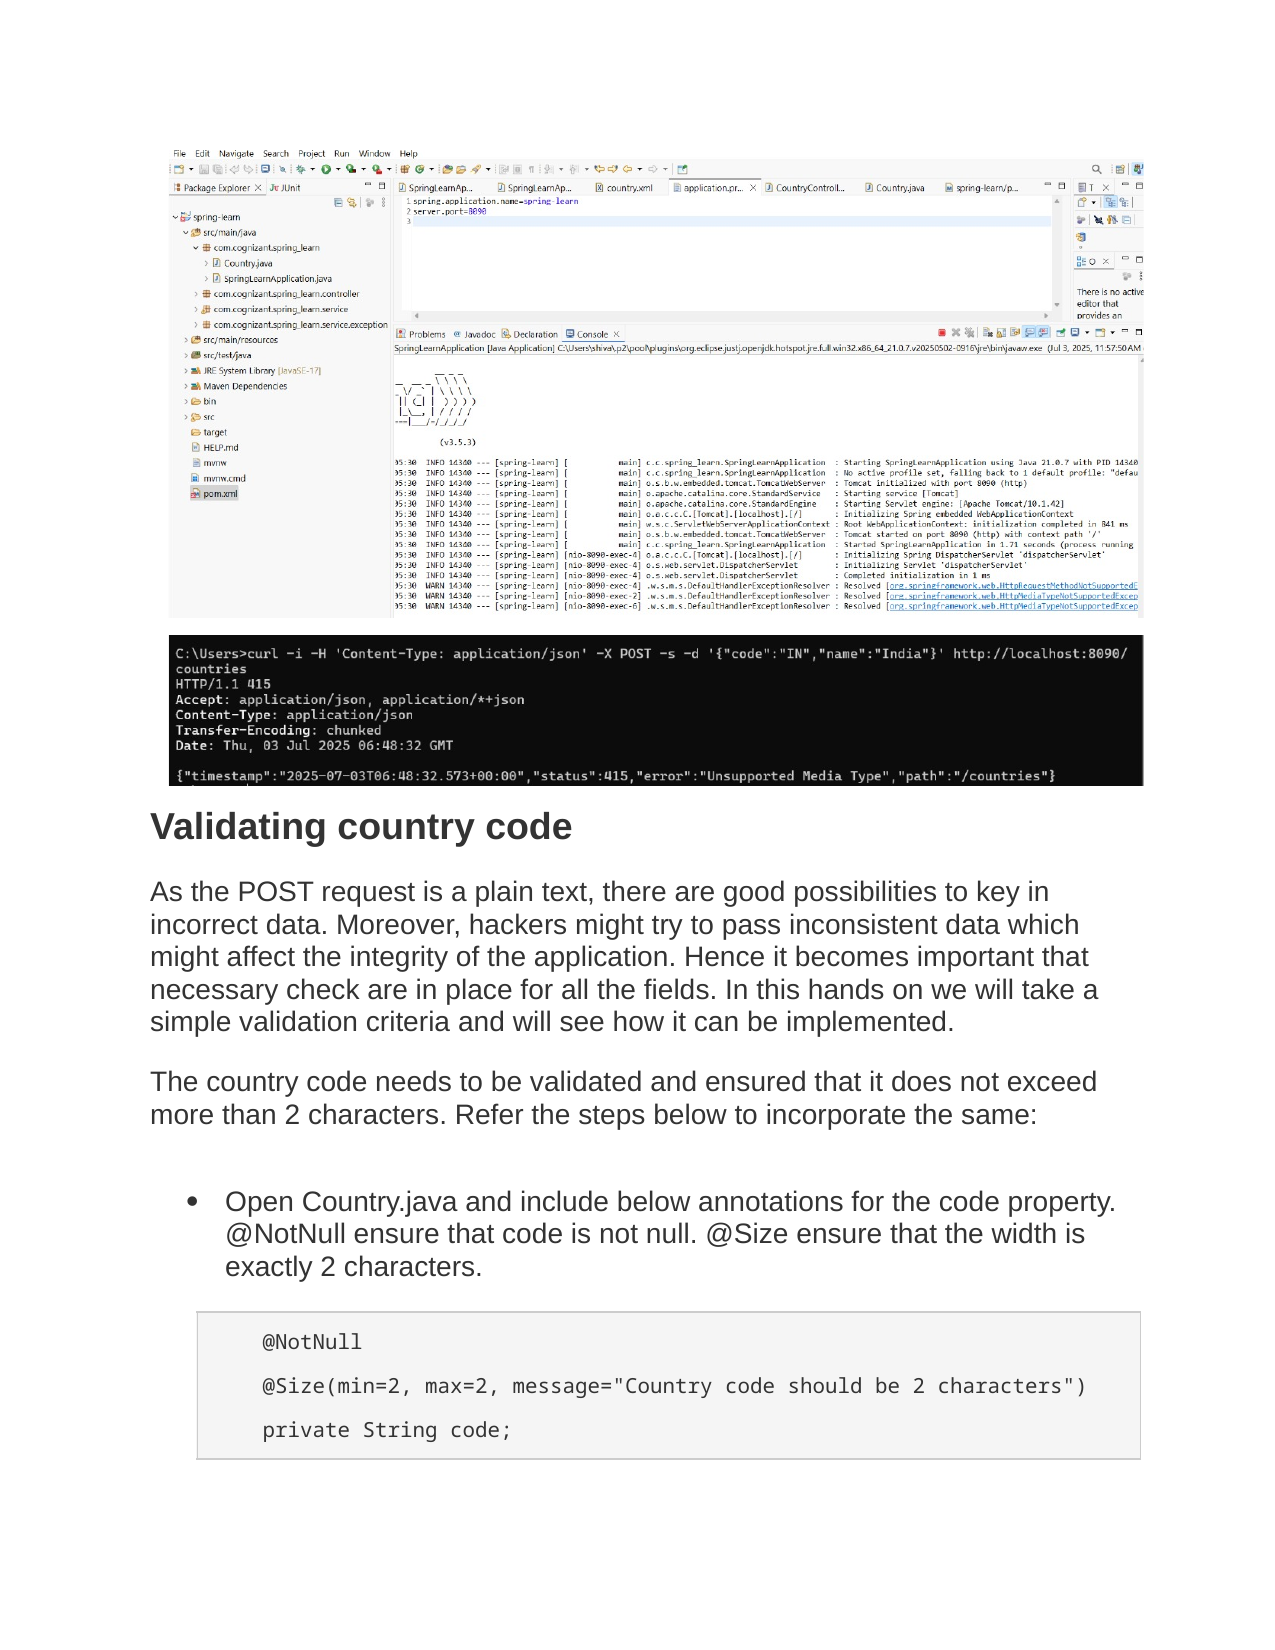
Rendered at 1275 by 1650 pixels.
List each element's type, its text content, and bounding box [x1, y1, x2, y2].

text Validating country code As the POST request is a plain text, there are good possibilities to key in incorrect data. Moreover, hackers might try to pass inconsistent data which might affect the integrity of the application. Hence it becomes important that necessary check are in place for all the fields. In this hands on we will take a simple validation criteria and will see how it can be implemented. The country code needs to be validated and ensured that it does not exceed more than 2 characters. Refer the steps below to incorporate the same: [150, 804, 1125, 1155]
list Open Country.java and include below annotations for the code property. @NotNull ensure that code is not null. @Size ensure that the width is exactly 2 characters. [187, 1184, 1125, 1282]
text @NotNull [198, 1313, 1140, 1355]
text @Size(min=2, max=2, message="Country code should be 2 characters") [198, 1355, 1140, 1399]
text private String code; [198, 1399, 1140, 1458]
